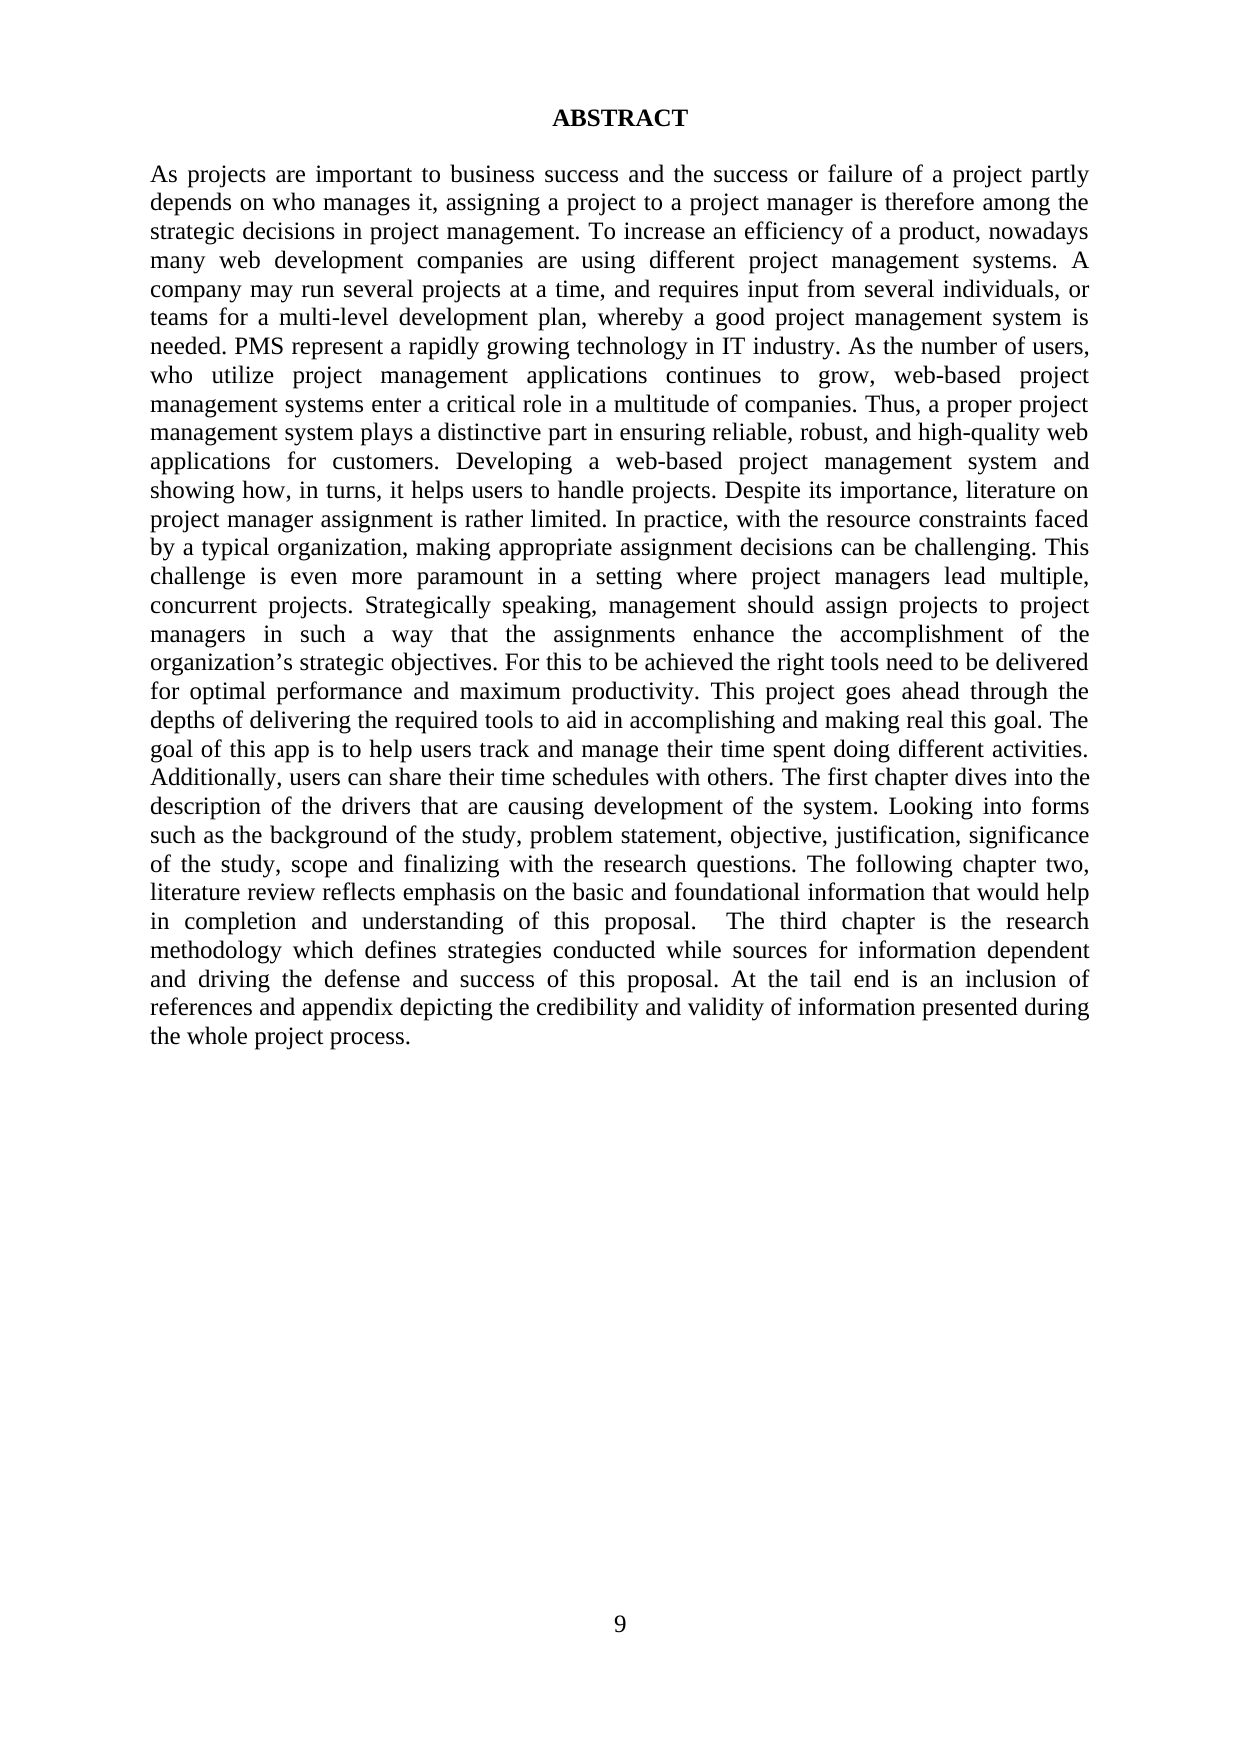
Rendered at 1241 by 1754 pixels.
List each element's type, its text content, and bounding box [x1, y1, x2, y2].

text ABSTRACT [150, 103, 1090, 132]
text As projects are important to business success and the success or failure of a project partly depends on who manages it, assigning a project to a project manager is therefore among the strategic decisions in project management. To increase an efficiency of a product, nowadays many web development companies are using different project management systems. A company may run several projects at a time, and requires input from several individuals, or teams for a multi-level development plan, whereby a good project management system is needed. PMS represent a rapidly growing technology in IT industry. As the number of users, who utilize project management applications continues to grow, web-based project management systems enter a critical role in a multitude of companies. Thus, a proper project management system plays a distinctive part in ensuring reliable, robust, and high-quality web applications for customers. Developing a web-based project management system and showing how, in turns, it helps users to handle projects. Despite its importance, literature on project manager assignment is rather limited. In practice, with the resource constraints faced by a typical organization, making appropriate assignment decisions can be challenging. This challenge is even more paramount in a setting where project managers lead multiple, concurrent projects. Strategically speaking, management should assign projects to project managers in such a way that the assignments enhance the accomplishment of the organization’s strategic objectives. For this to be achieved the right tools need to be delivered for optimal performance and maximum productivity. This project goes ahead through the depths of delivering the required tools to aid in accomplishing and making real this goal. The goal of this app is to help users track and manage their time spent doing different activities. Additionally, users can share their time schedules with others. The first chapter dives into the description of the drivers that are causing development of the system. Looking into forms such as the background of the study, problem statement, objective, justification, significance of the study, scope and finalizing with the research questions. The following chapter two, literature review reflects emphasis on the basic and foundational information that would help in completion and understanding of this proposal. The third chapter is the research methodology which defines strategies conducted while sources for information dependent and driving the defense and success of this proposal. At the tail end is an inclusion of references and appendix depicting the credibility and validity of information presented during the whole project process. [150, 159, 1090, 1050]
